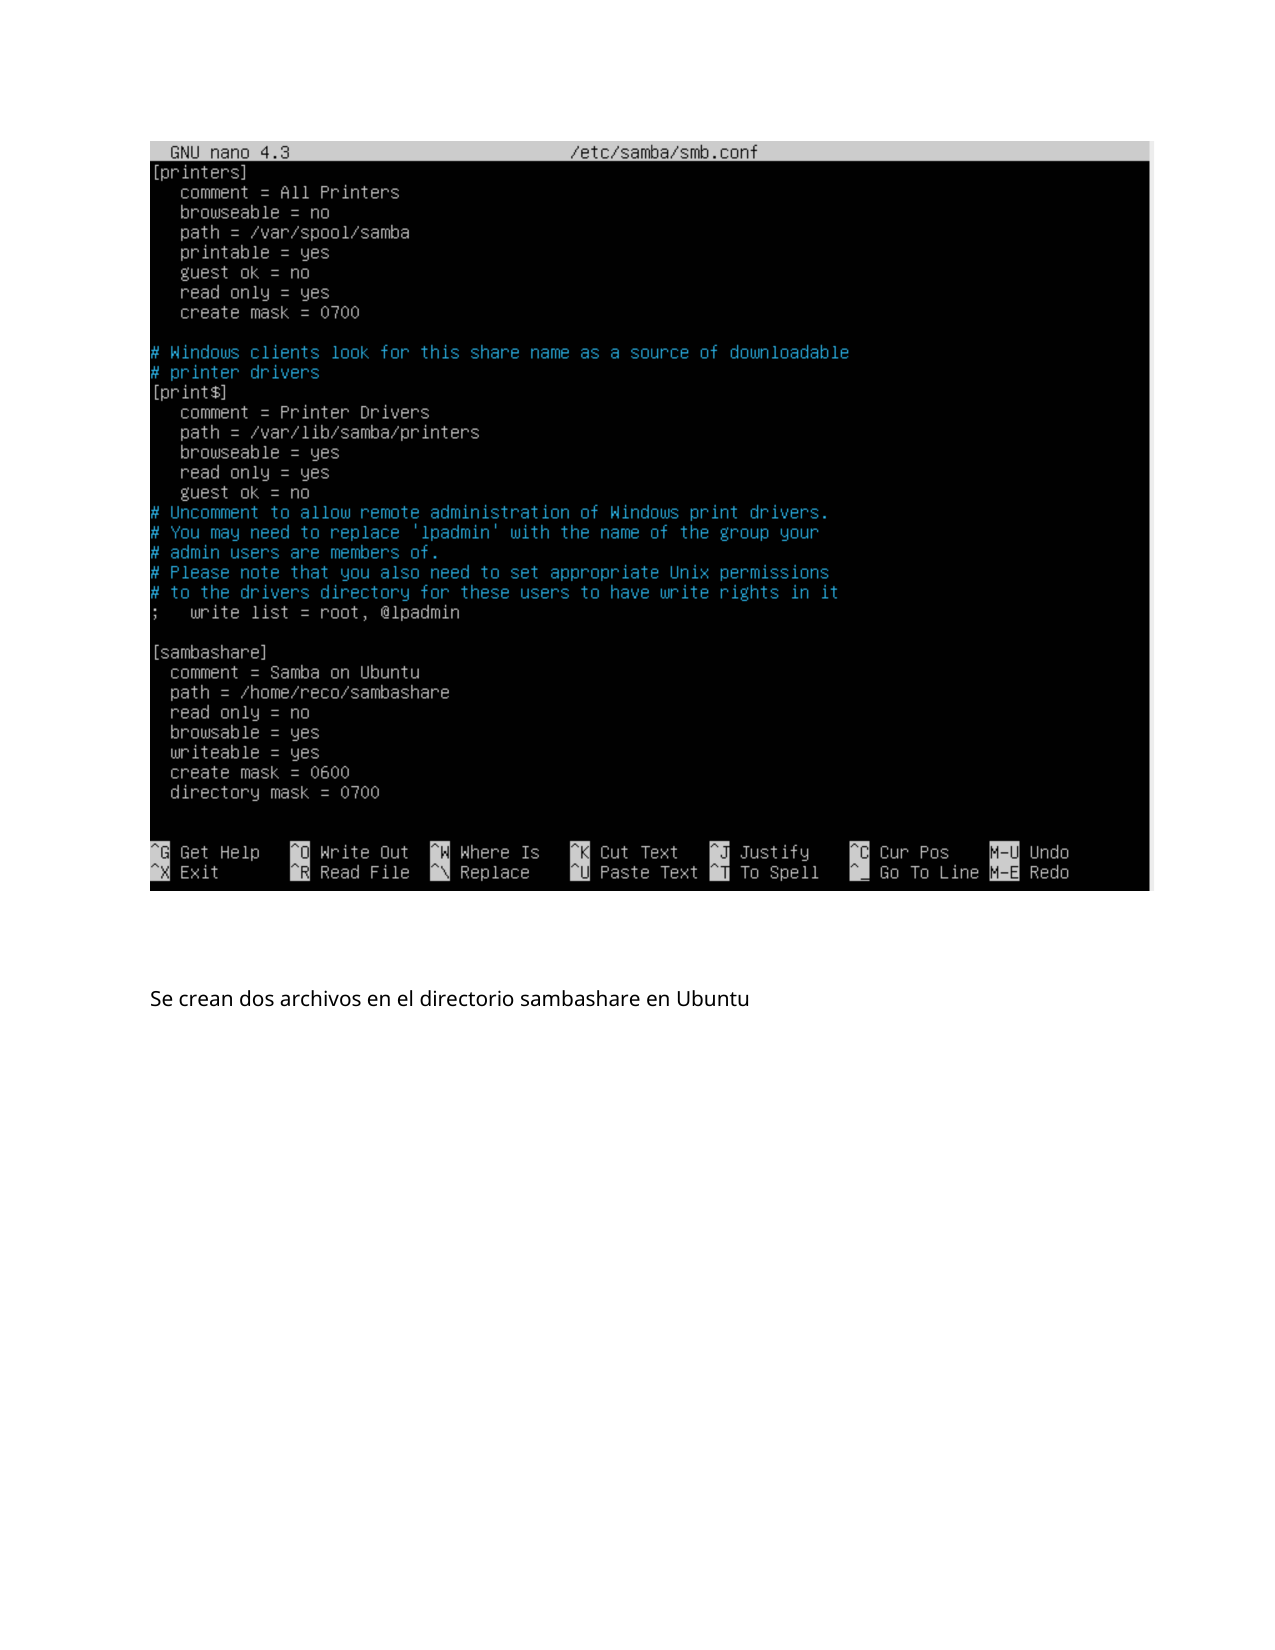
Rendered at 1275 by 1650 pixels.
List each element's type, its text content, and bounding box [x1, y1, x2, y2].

picture [150, 141, 1155, 891]
text Se crean dos archivos en el directorio sambashare en Ubuntu [150, 984, 1139, 1013]
